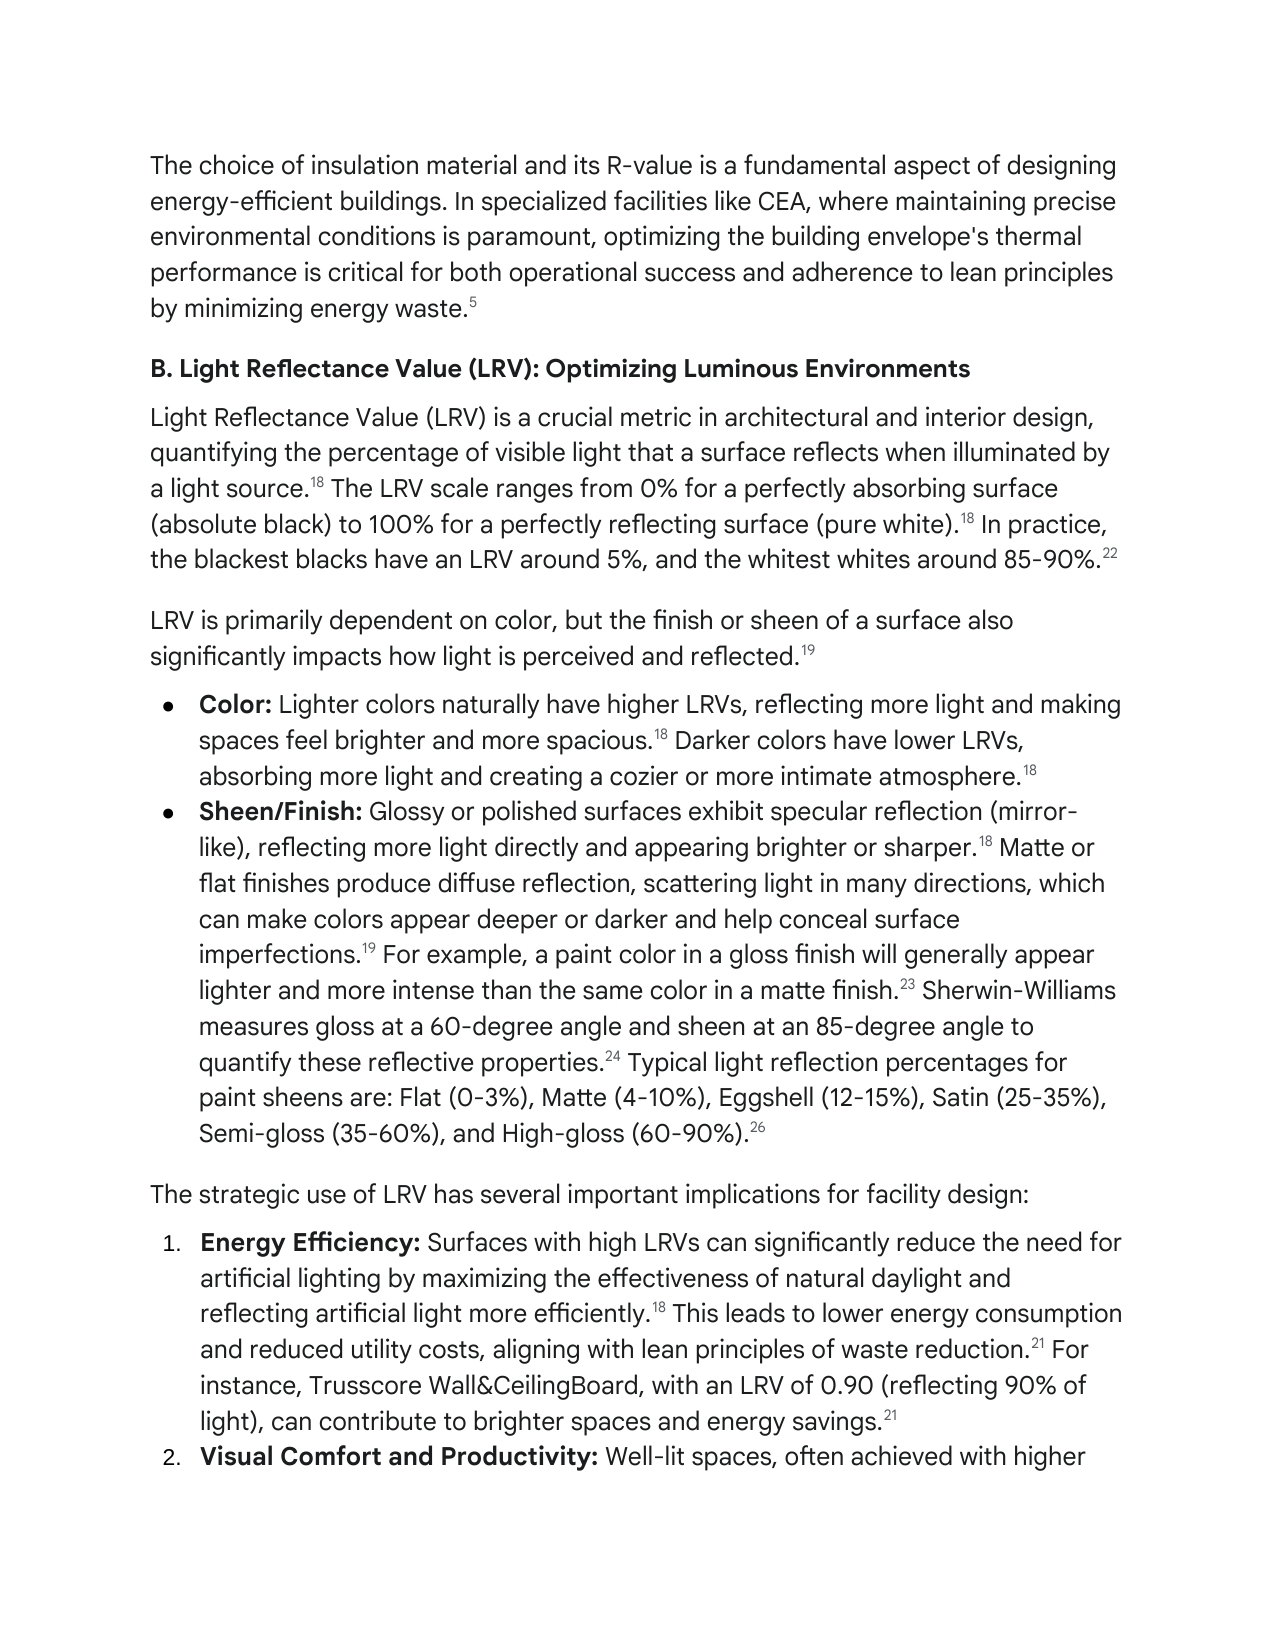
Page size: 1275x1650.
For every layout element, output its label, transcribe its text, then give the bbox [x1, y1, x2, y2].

list Energy Efficiency: Surfaces with high LRVs can significantly reduce the need for artificial lighting by maximizing the effectiveness of natural daylight and reflecting artificial light more efficiently.18 This leads to lower energy consumption and reduced utility costs, aligning with lean principles of waste reduction.21 For instance, Trusscore Wall&CeilingBoard, with an LRV of 0.90 (reflecting 90% of light), can contribute to brighter spaces and energy savings.21 [162, 1227, 1125, 1437]
text The choice of insulation material and its R-value is a fundamental aspect of designing energy-efficient buildings. In specialized facilities like CEA, where maintaining precise environmental conditions is paramount, optimizing the building envelope's thermal performance is critical for both operational success and adherence to lean principles by minimizing energy waste.5 [150, 150, 1125, 324]
text Light Reflectance Value (LRV) is a crucial metric in architectural and interior design, quantifying the percentage of visible light that a surface reflects when illuminated by a light source.18 The LRV scale ranges from 0% for a perfectly absorbing surface (absolute black) to 100% for a perfectly reflecting surface (pure white).18 In practice, the blackest blacks have an LRV around 5%, and the whitest whites around 85-90%.22 [150, 402, 1125, 576]
list Sheen/Finish: Glossy or polished surfaces exhibit specular reflection (mirror-like), reflecting more light directly and appearing brighter or sharper.18 Matte or flat finishes produce diffuse reflection, scattering light in many directions, which can make colors appear deeper or darker and help conceal surface imperfections.19 For example, a paint color in a gloss finish will generally appear lighter and more intense than the same color in a matte finish.23 Sherwin-Williams measures gloss at a 60-degree angle and sheen at an 85-degree angle to quantify these reflective properties.24 Typical light reflection percentages for paint sheens are: Flat (0-3%), Matte (4-10%), Eggshell (12-15%), Satin (25-35%), Semi-gloss (35-60%), and High-gloss (60-90%).26 [161, 797, 1125, 1149]
text LRV is primarily dependent on color, but the finish or sheen of a surface also significantly impacts how light is perceived and reflected.19 [150, 606, 1125, 673]
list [162, 1442, 1125, 1473]
subtitle B. Light Reflectance Value (LRV): Optimizing Luminous Environments [150, 354, 1125, 385]
list Color: Lighter colors naturally have higher LRVs, reflecting more light and making spaces feel brighter and more spacious.18 Darker colors have lower LRVs, absorbing more light and creating a cozier or more intimate atmosphere.18 [161, 689, 1125, 792]
text The strategic use of LRV has several important implications for facility design: [150, 1179, 1125, 1210]
